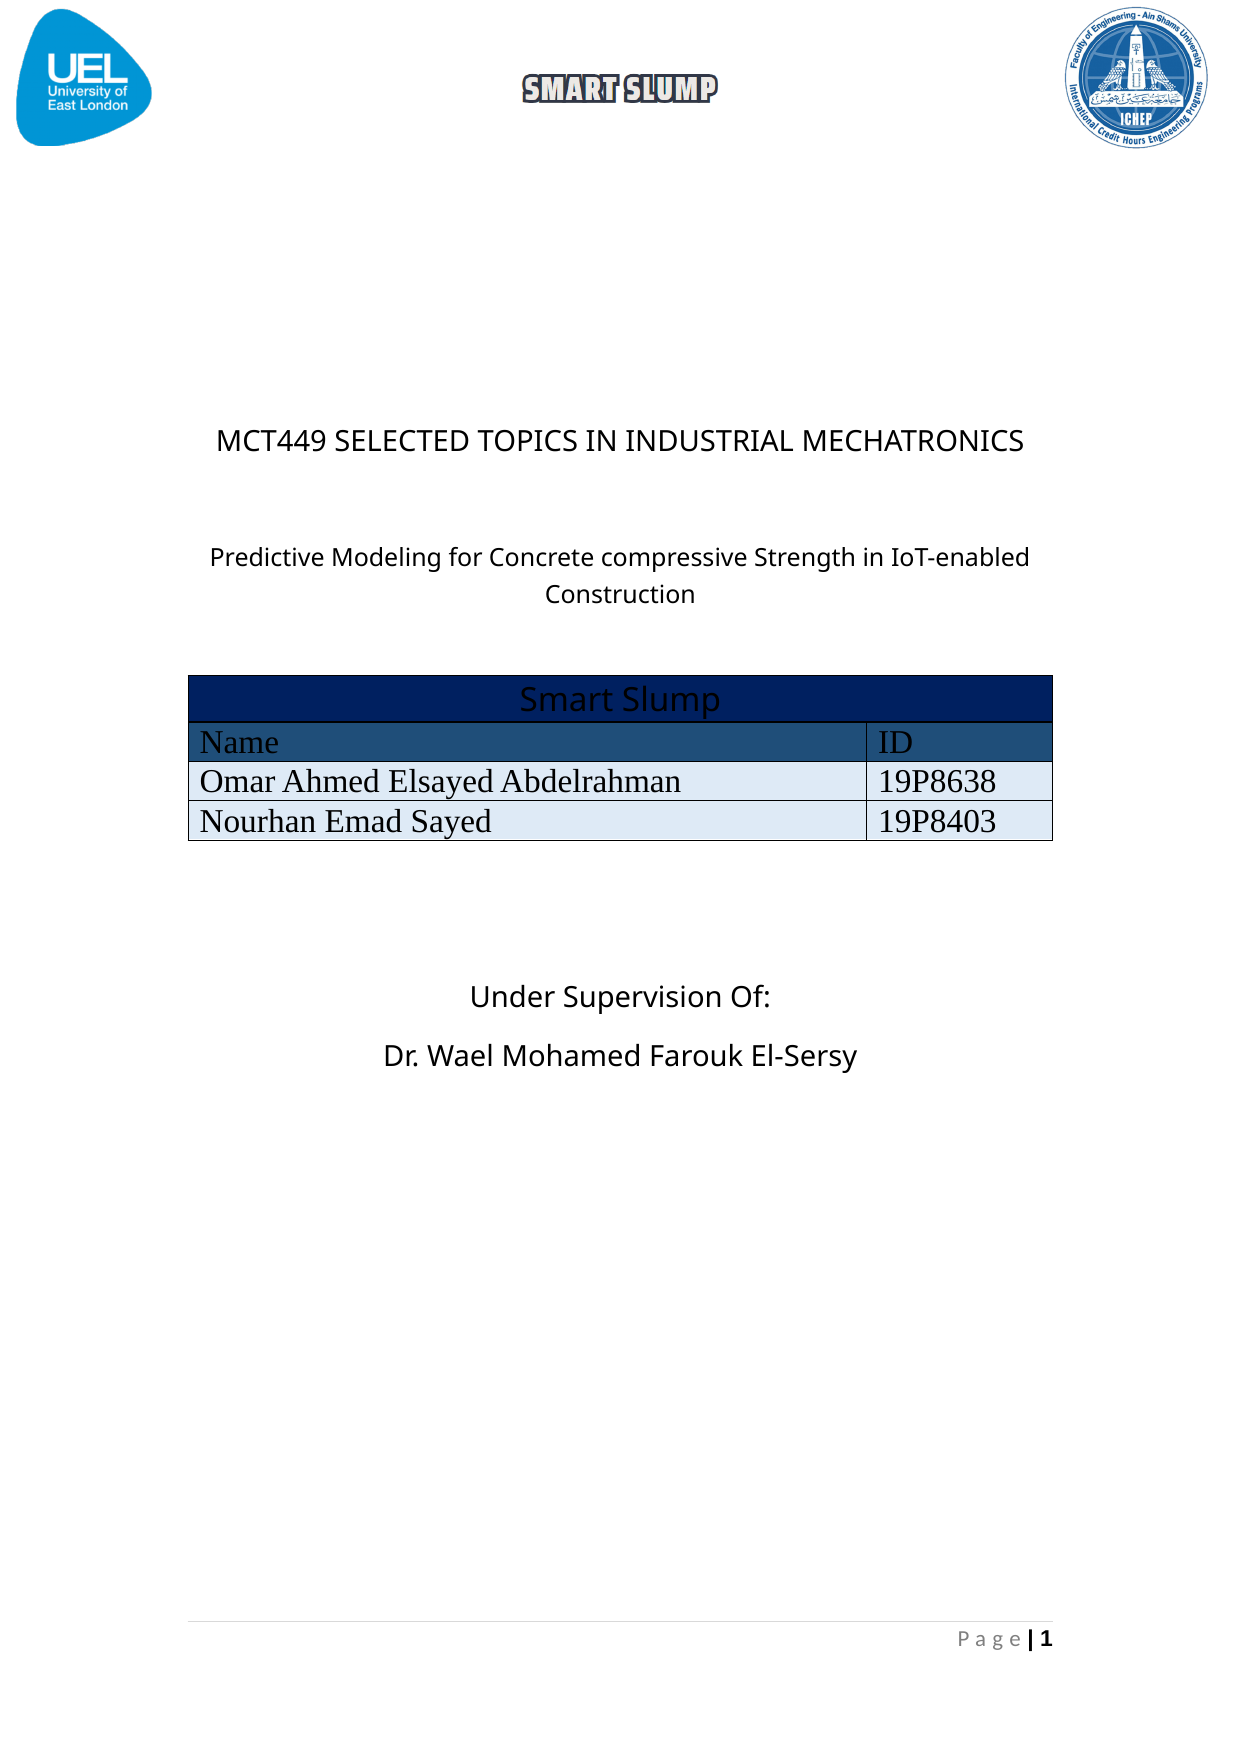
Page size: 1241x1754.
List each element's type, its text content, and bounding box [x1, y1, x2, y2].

text Under Supervision Of: [187, 976, 1053, 1016]
table_header Smart Slump [189, 676, 1052, 721]
picture [518, 68, 722, 107]
table_cell Nourhan Emad Sayed [189, 801, 866, 839]
table_cell ID [867, 723, 1052, 761]
table_cell Name [189, 723, 866, 761]
picture [7, 0, 156, 149]
table_cell 19P8638 [867, 762, 1052, 800]
text Dr. Wael Mohamed Farouk El-Sersy [187, 1035, 1053, 1075]
table_cell 19P8403 [867, 801, 1052, 839]
picture [1057, 4, 1223, 150]
text MCT449 SELECTED TOPICS IN INDUSTRIAL MECHATRONICS [187, 421, 1053, 460]
table_cell Omar Ahmed Elsayed Abdelrahman [189, 762, 866, 800]
text Predictive Modeling for Concrete compressive Strength in IoT-enabled Construction [187, 539, 1053, 610]
